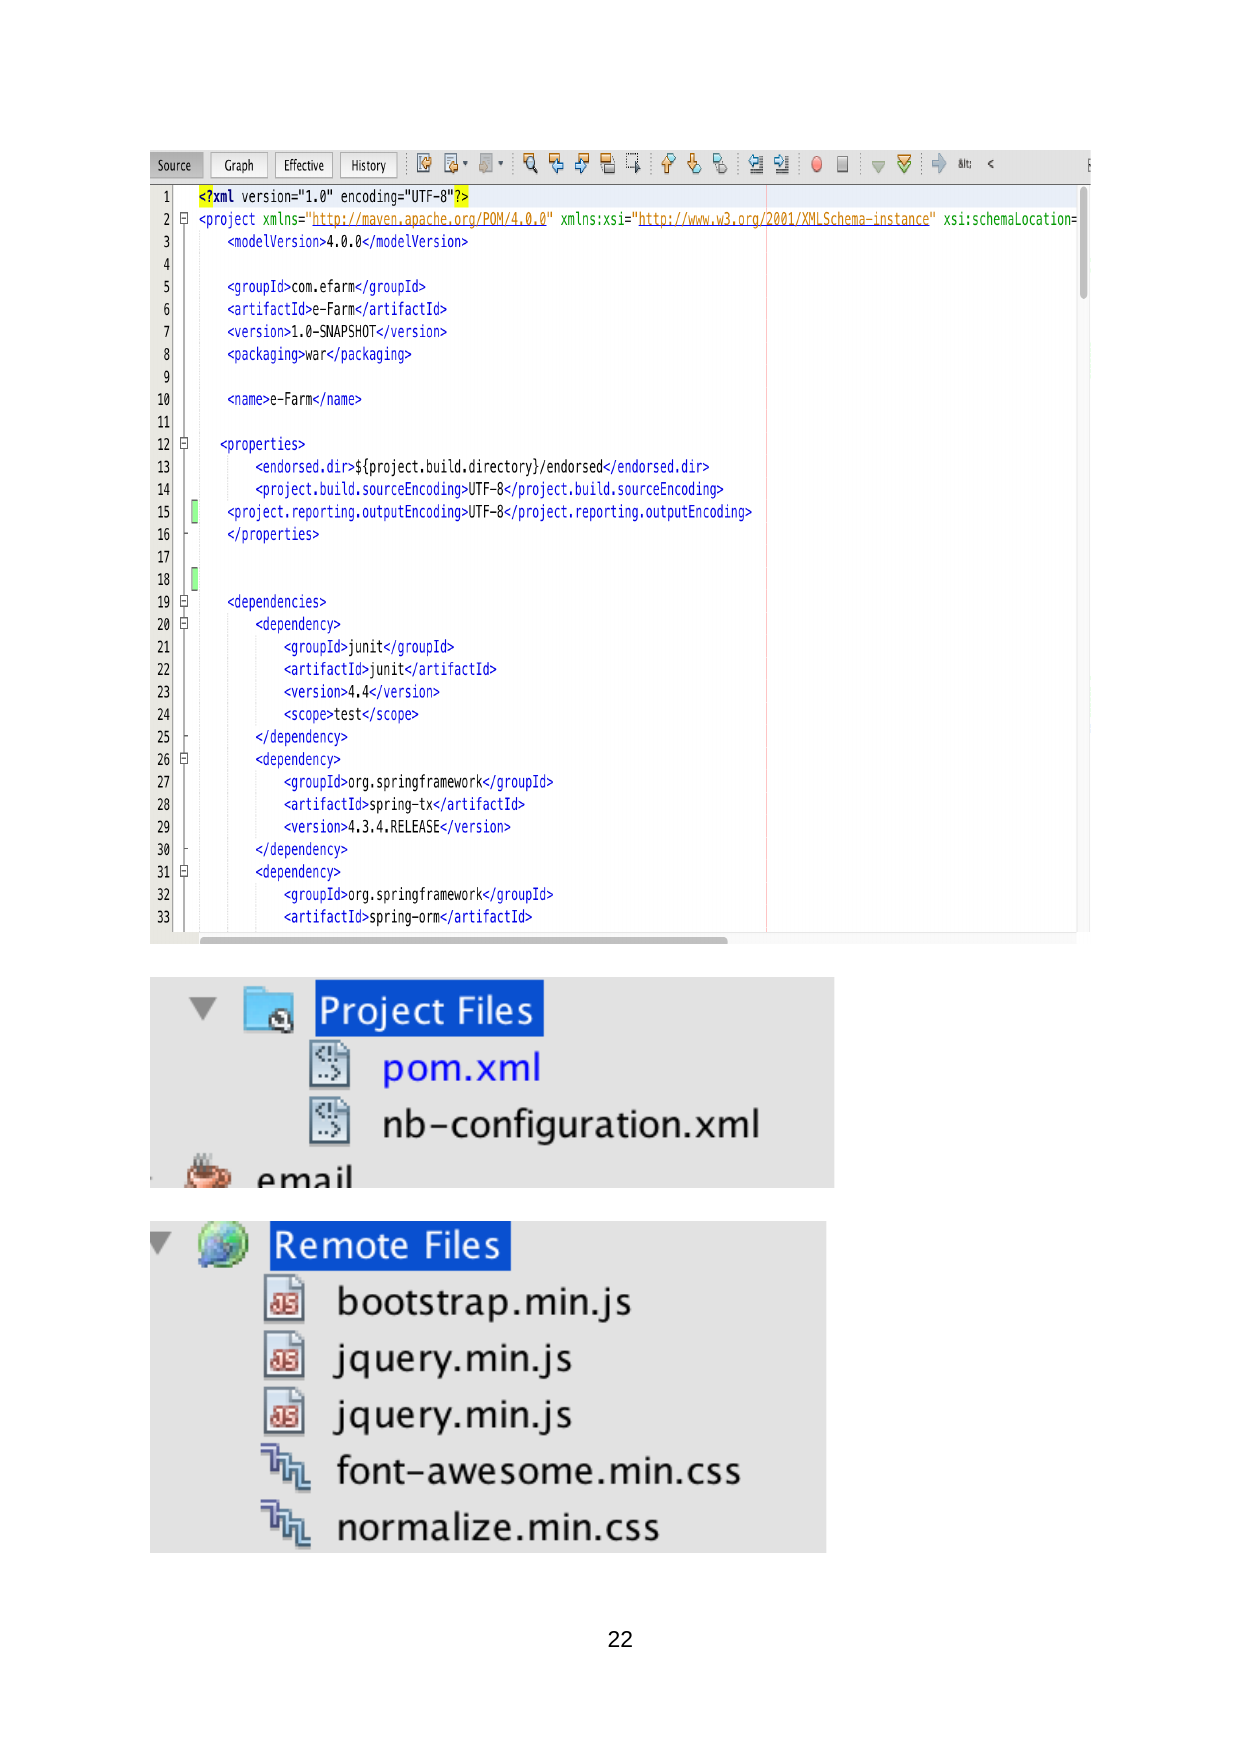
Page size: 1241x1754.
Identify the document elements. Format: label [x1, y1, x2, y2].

picture [150, 977, 835, 1188]
picture [150, 150, 1091, 944]
picture [150, 1221, 827, 1553]
